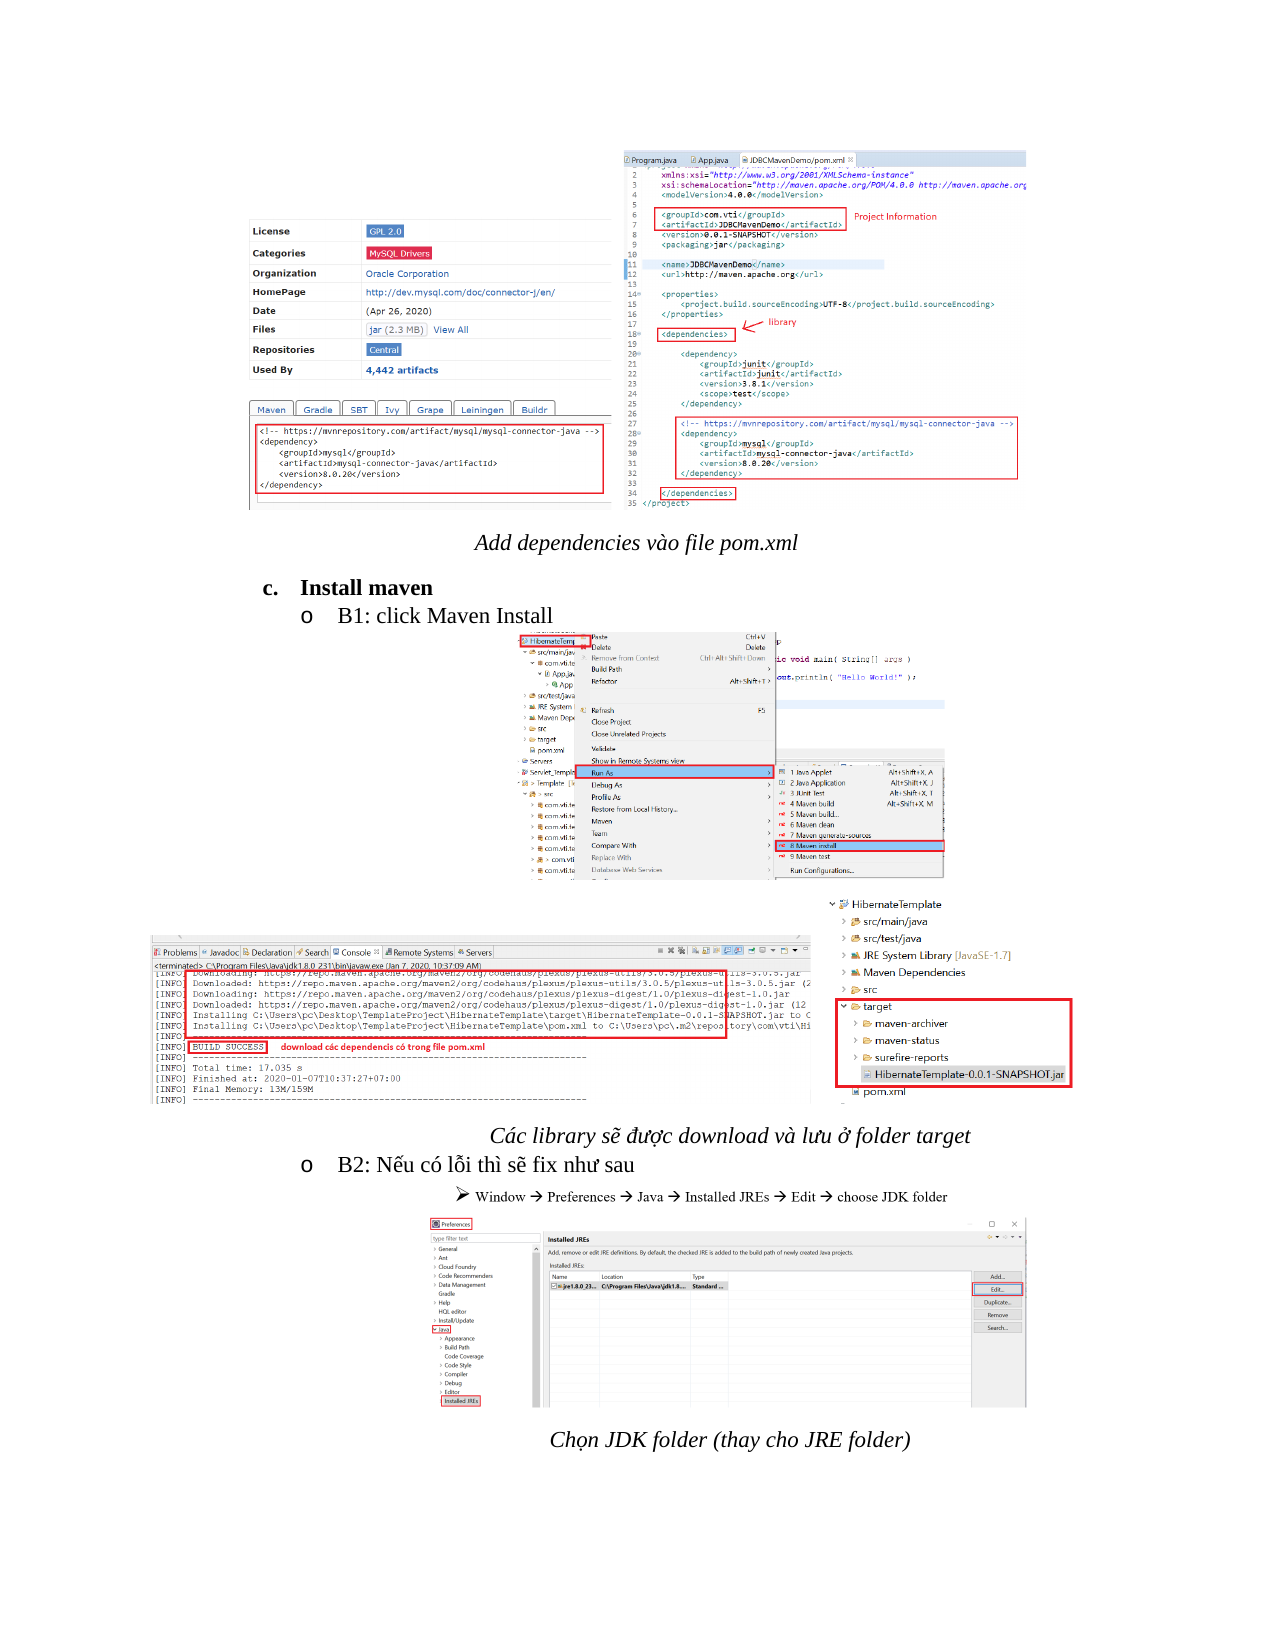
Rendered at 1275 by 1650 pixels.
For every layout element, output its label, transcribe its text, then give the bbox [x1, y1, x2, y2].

picture [150, 935, 811, 1104]
picture [825, 897, 1076, 1104]
picture [623, 150, 1027, 510]
list Các library sẽ được download và lưu ở folder target [337, 1122, 1125, 1149]
list B2: Nếu có lỗi thì sẽ fix như sau [300, 1151, 1125, 1179]
text Add dependencies vào file pom.xml [150, 529, 1125, 555]
picture [248, 217, 612, 510]
picture [517, 632, 945, 880]
list Chọn JDK folder (thay cho JRE folder) [337, 1426, 1125, 1452]
picture [426, 1181, 1037, 1424]
list Install maven [262, 574, 1125, 600]
list B1: click Maven Install [300, 602, 1125, 630]
